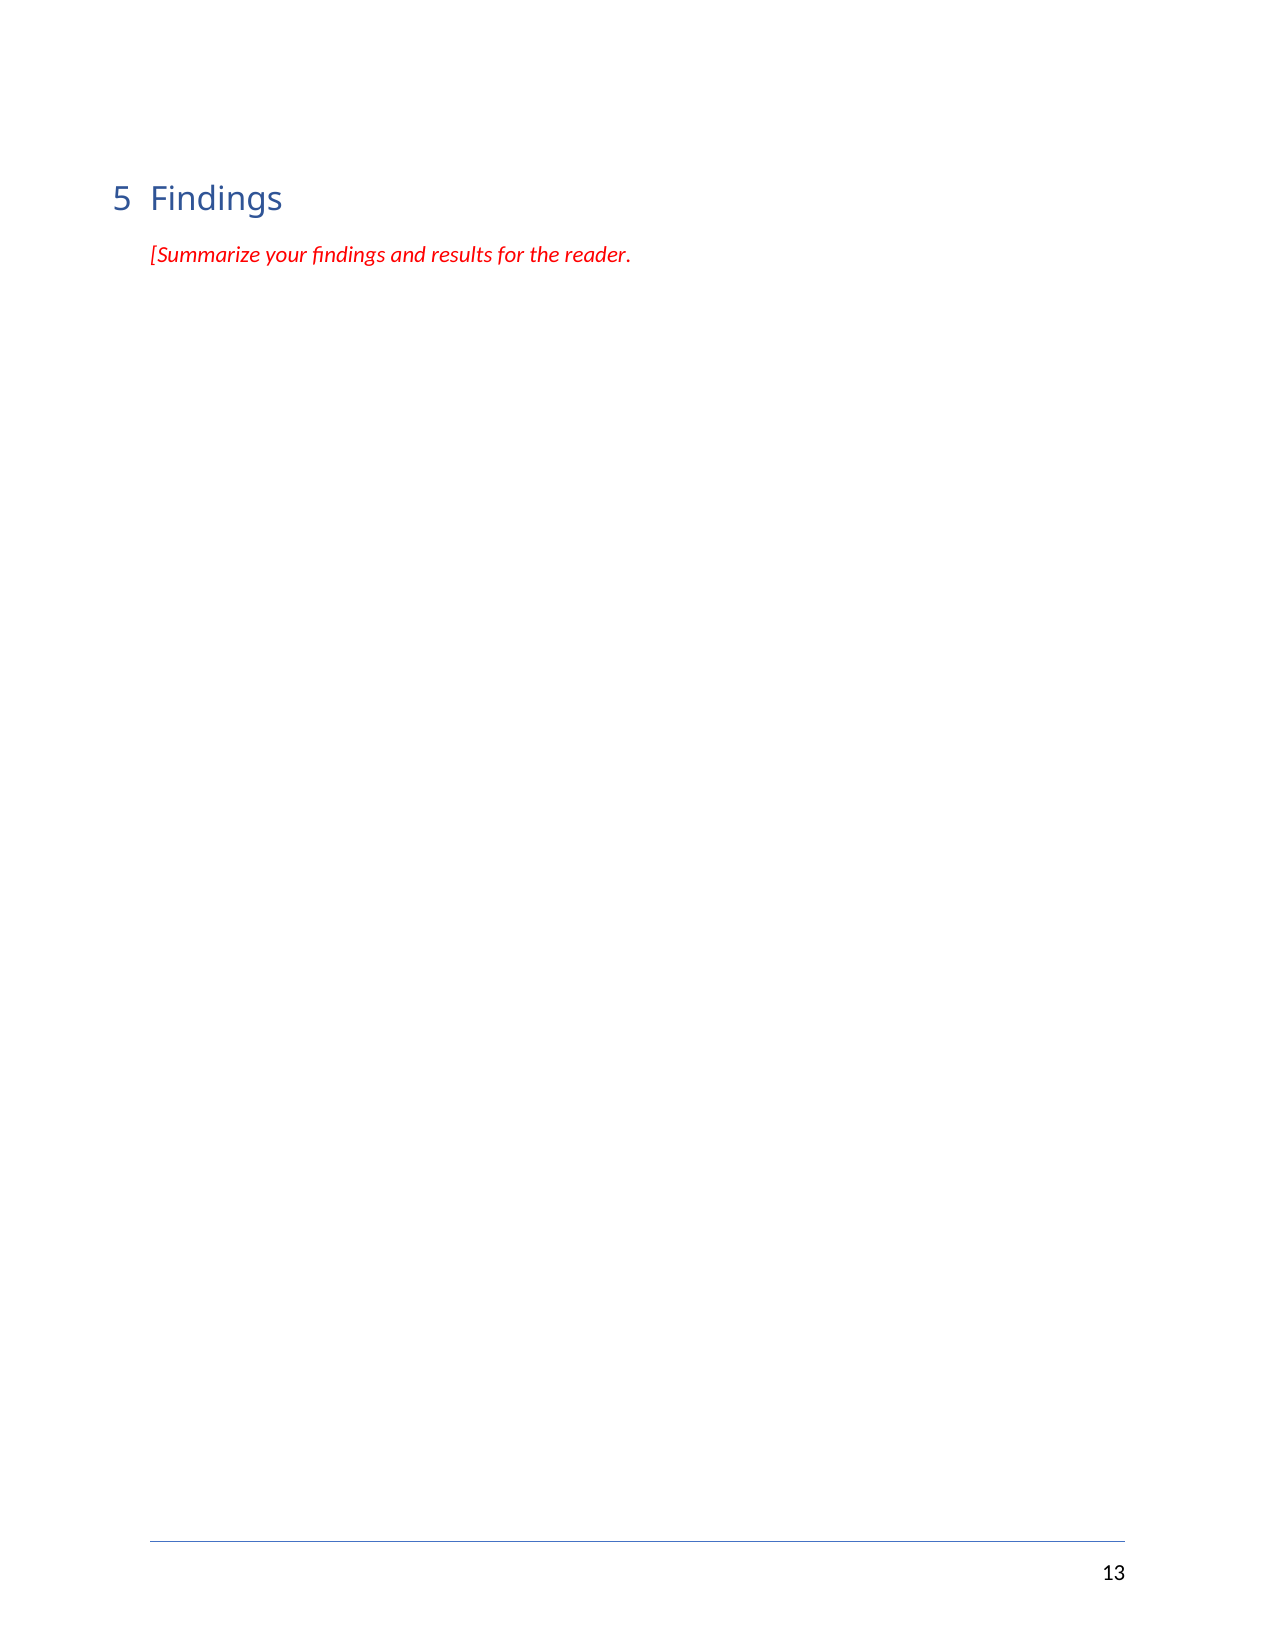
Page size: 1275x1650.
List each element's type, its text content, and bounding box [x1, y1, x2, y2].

subtitle Findings [112, 175, 1125, 220]
text [Summarize your findings and results for the reader. [150, 241, 1125, 269]
